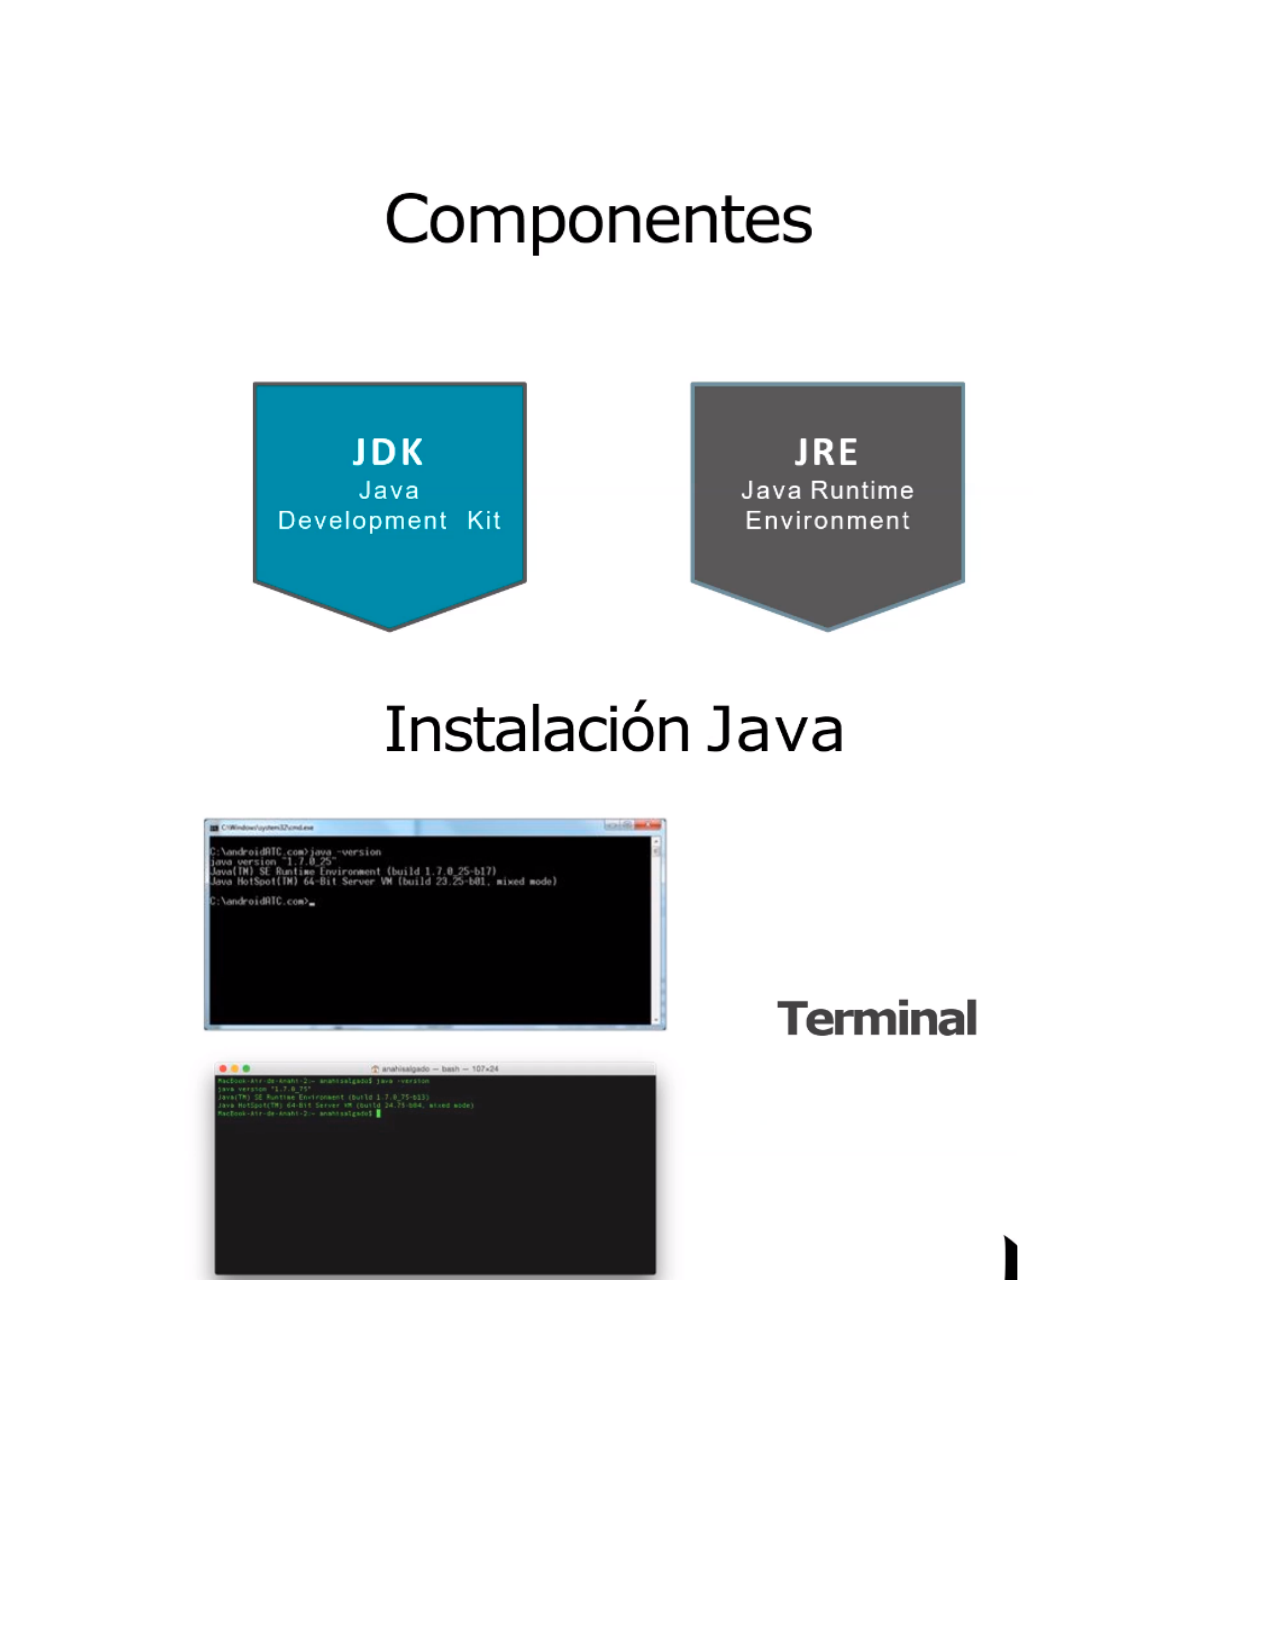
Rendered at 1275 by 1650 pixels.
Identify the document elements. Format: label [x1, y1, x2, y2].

picture [177, 679, 1018, 1280]
picture [177, 147, 1034, 661]
